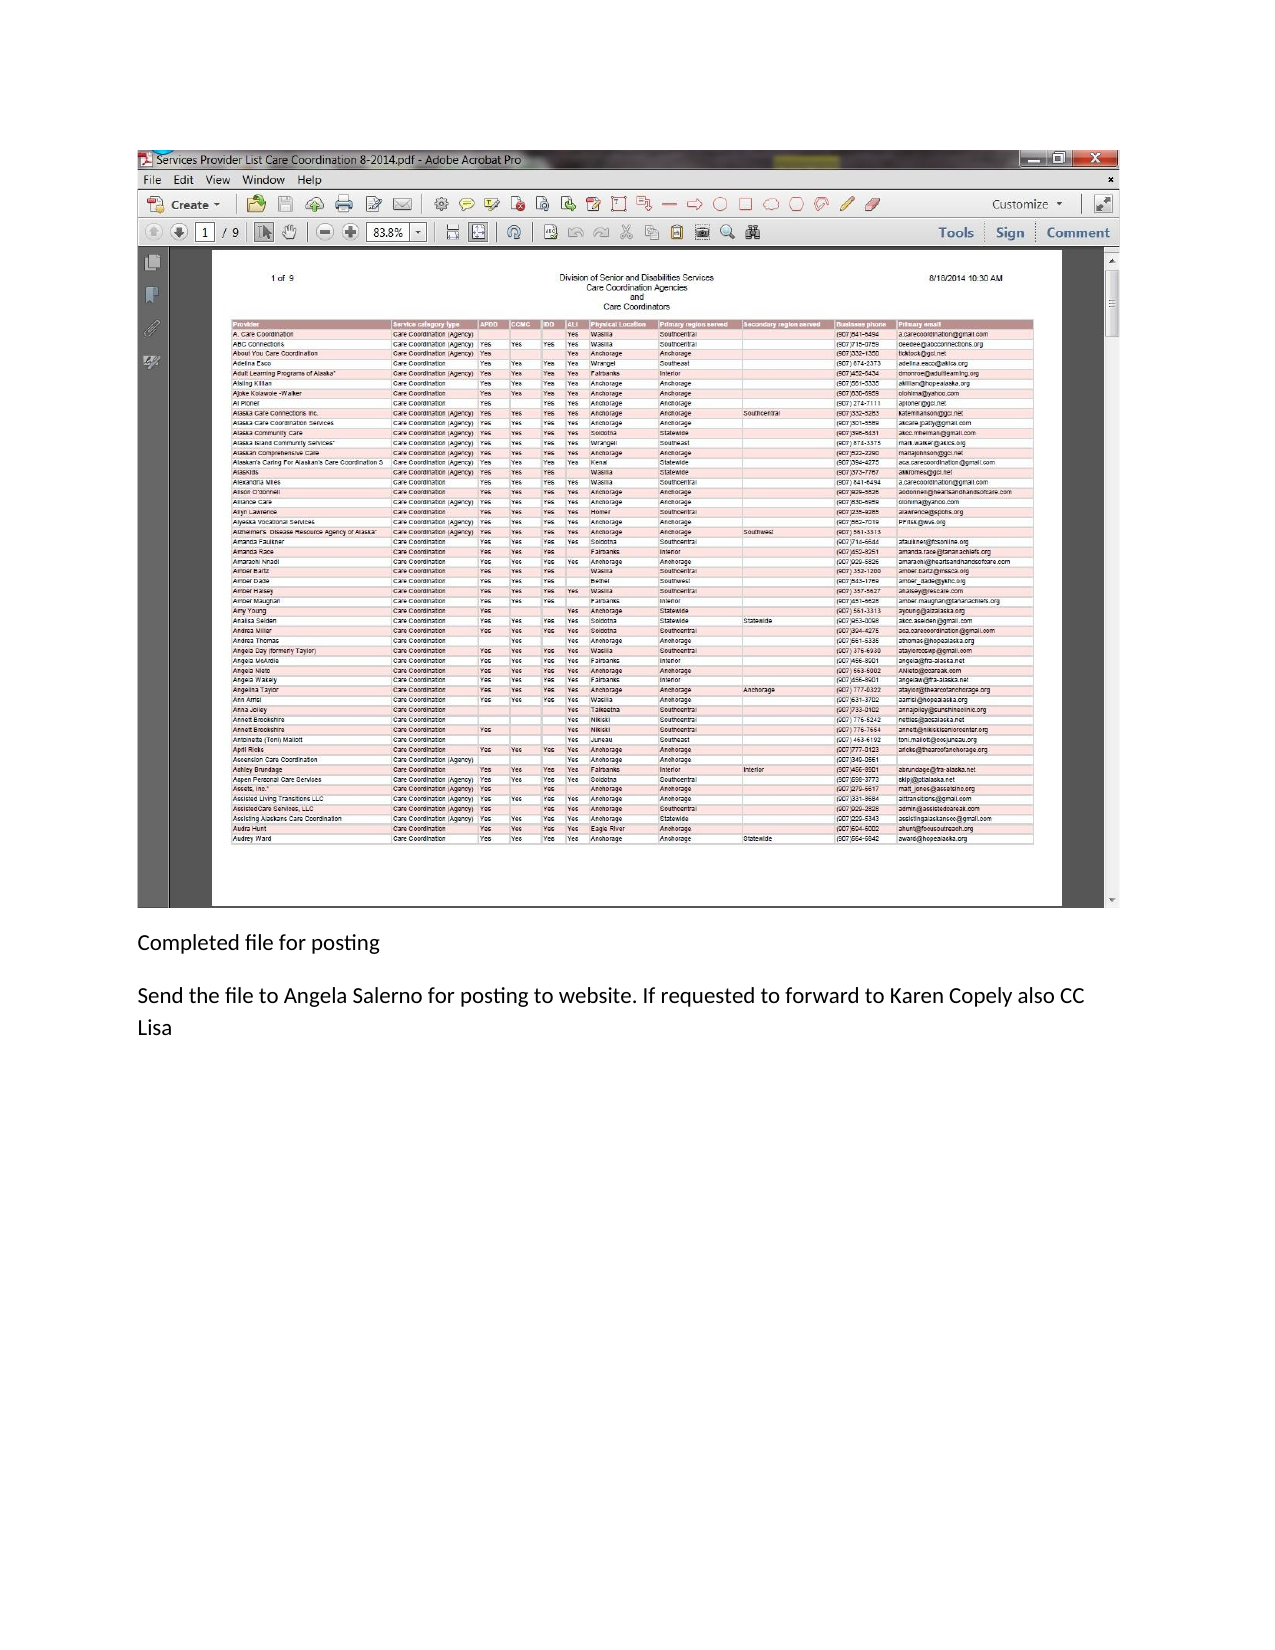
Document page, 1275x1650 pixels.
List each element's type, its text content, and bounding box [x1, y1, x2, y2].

picture [137, 150, 1120, 908]
text Completed file for posting [137, 928, 1139, 956]
text Send the file to Angela Salerno for posting to website. If requested to forward to Karen Copely also CC Lisa [137, 981, 1103, 1041]
